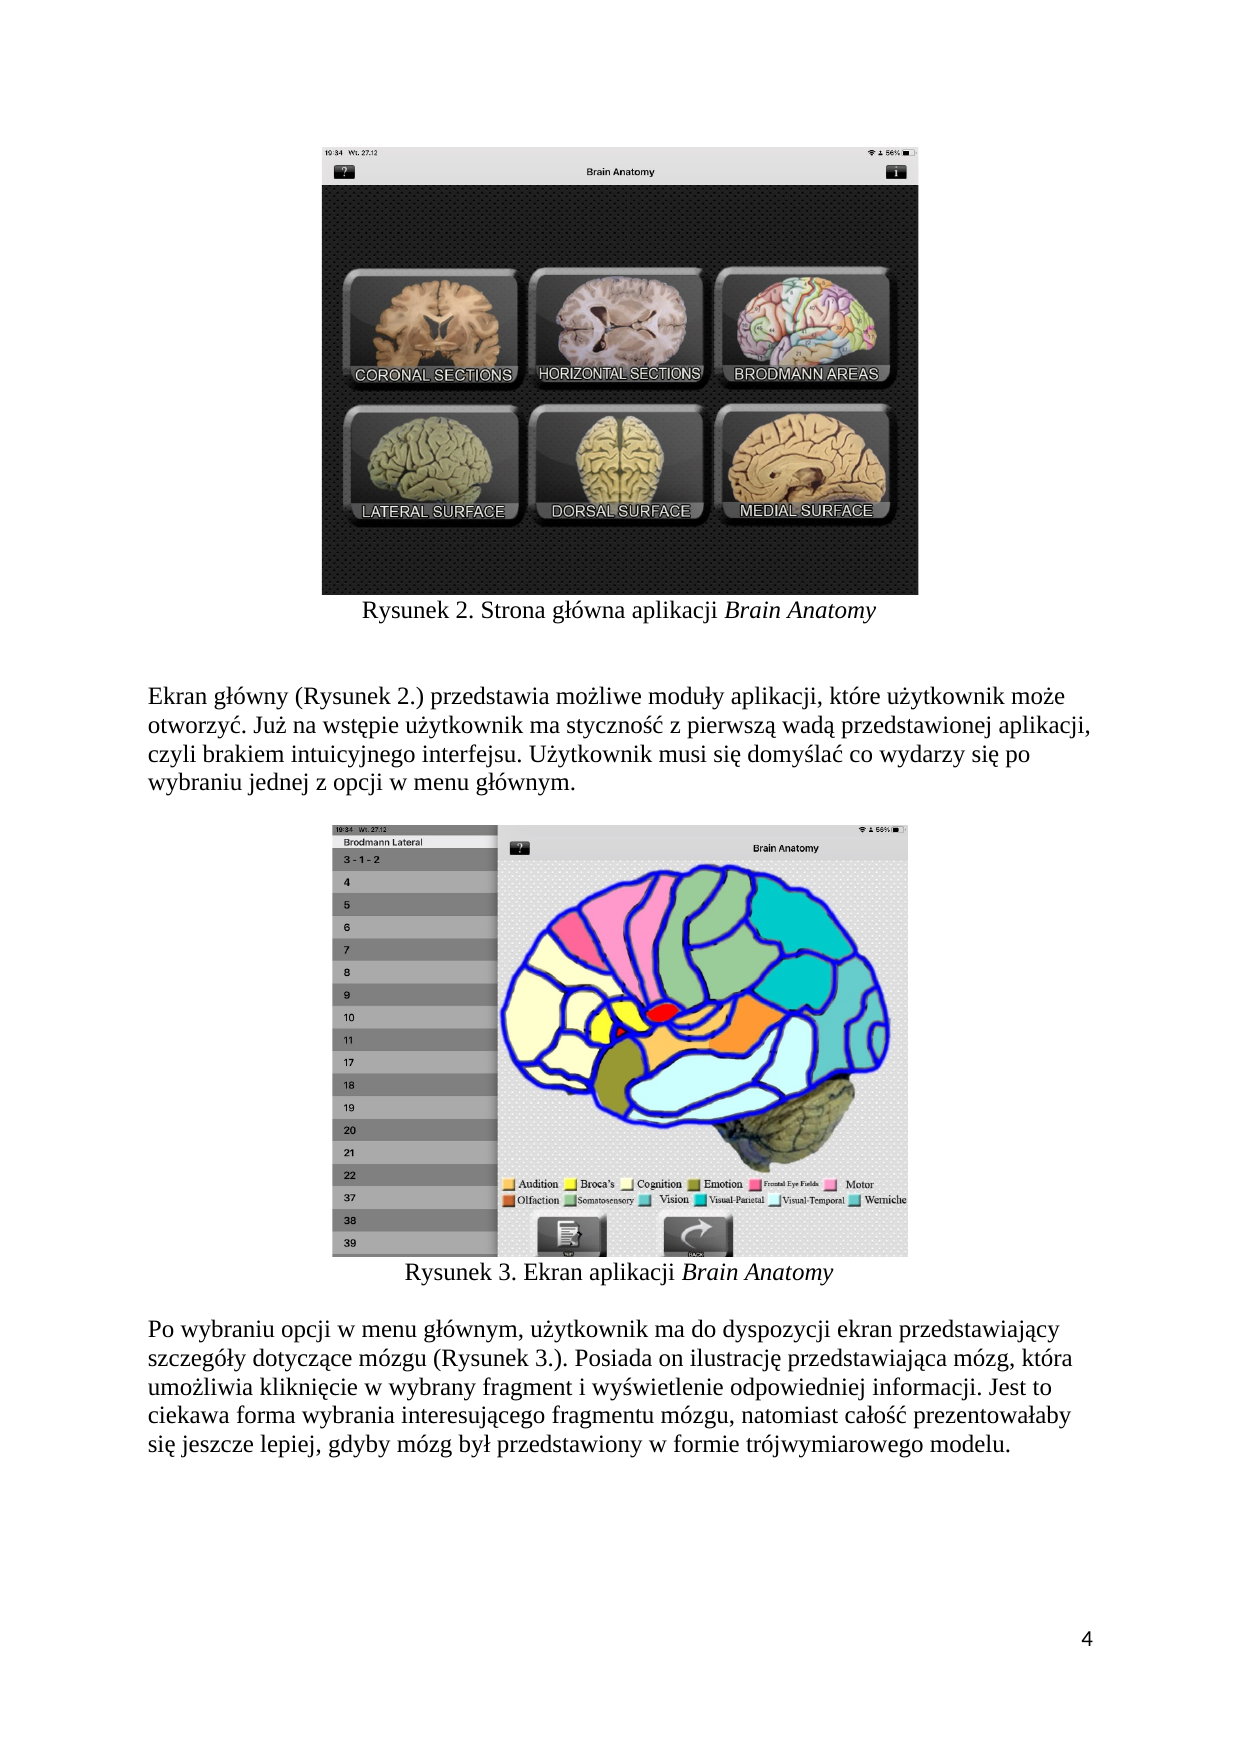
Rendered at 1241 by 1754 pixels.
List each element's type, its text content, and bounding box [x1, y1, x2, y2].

text Ekran główny (Rysunek 2.) przedstawia możliwe moduły aplikacji, które użytkownik może otworzyć. Już na wstępie użytkownik ma styczność z pierwszą wadą przedstawionej aplikacji, czyli brakiem intuicyjnego interfejsu. Użytkownik musi się domyślać co wydarzy się po wybraniu jednej z opcji w menu głównym. [148, 681, 1093, 796]
text Rysunek 3. Ekran aplikacji Brain Anatomy [148, 1257, 1093, 1286]
picture [321, 147, 919, 595]
text Rysunek 2. Strona główna aplikacji Brain Anatomy [148, 595, 1093, 624]
text Po wybraniu opcji w menu głównym, użytkownik ma do dyspozycji ekran przedstawiający szczegóły dotyczące mózgu (Rysunek 3.). Posiada on ilustrację przedstawiająca mózg, która umożliwia kliknięcie w wybrany fragment i wyświetlenie odpowiedniej informacji. Jest to ciekawa forma wybrania interesującego fragmentu mózgu, natomiast całość prezentowałaby się jeszcze lepiej, gdyby mózg był przedstawiony w formie trójwymiarowego modelu. [148, 1314, 1093, 1458]
picture [332, 825, 908, 1257]
